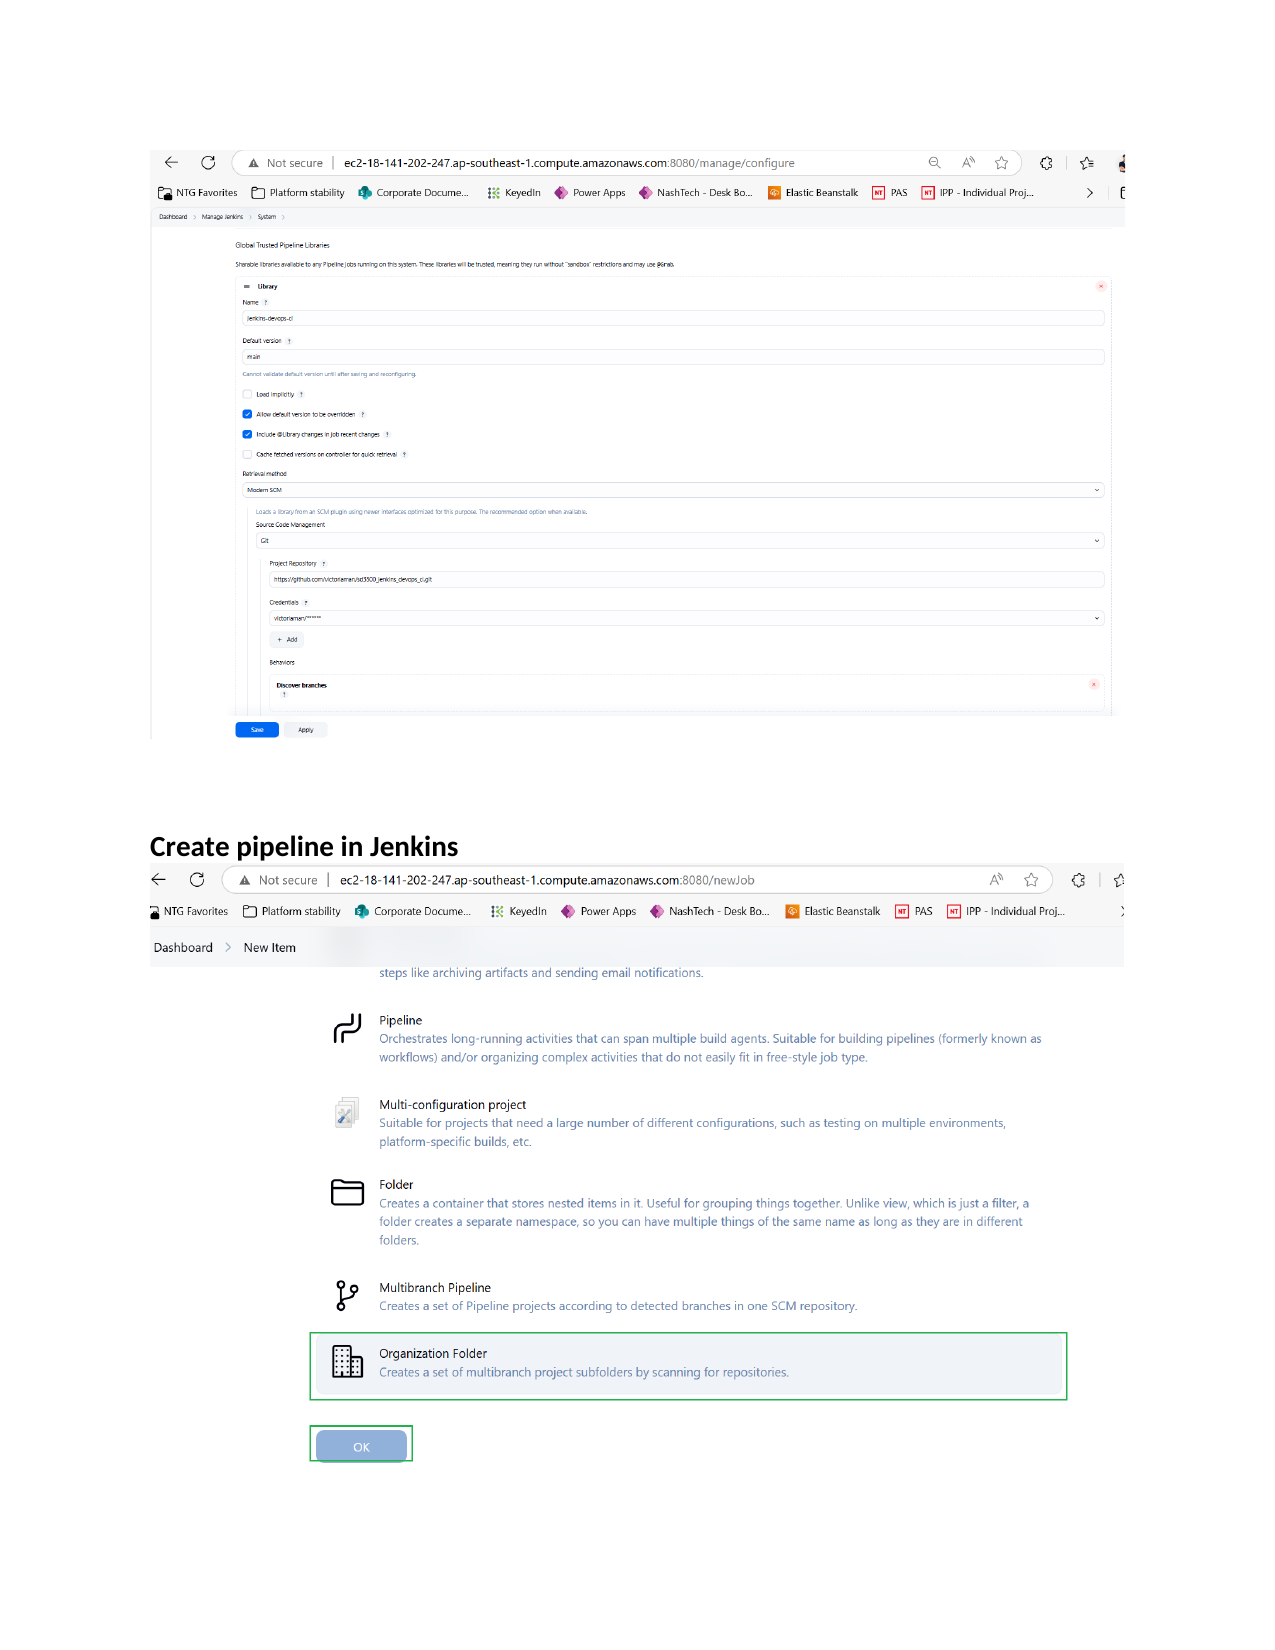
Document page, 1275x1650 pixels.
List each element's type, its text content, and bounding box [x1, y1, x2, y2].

picture [150, 863, 1124, 1463]
picture [150, 150, 1125, 739]
